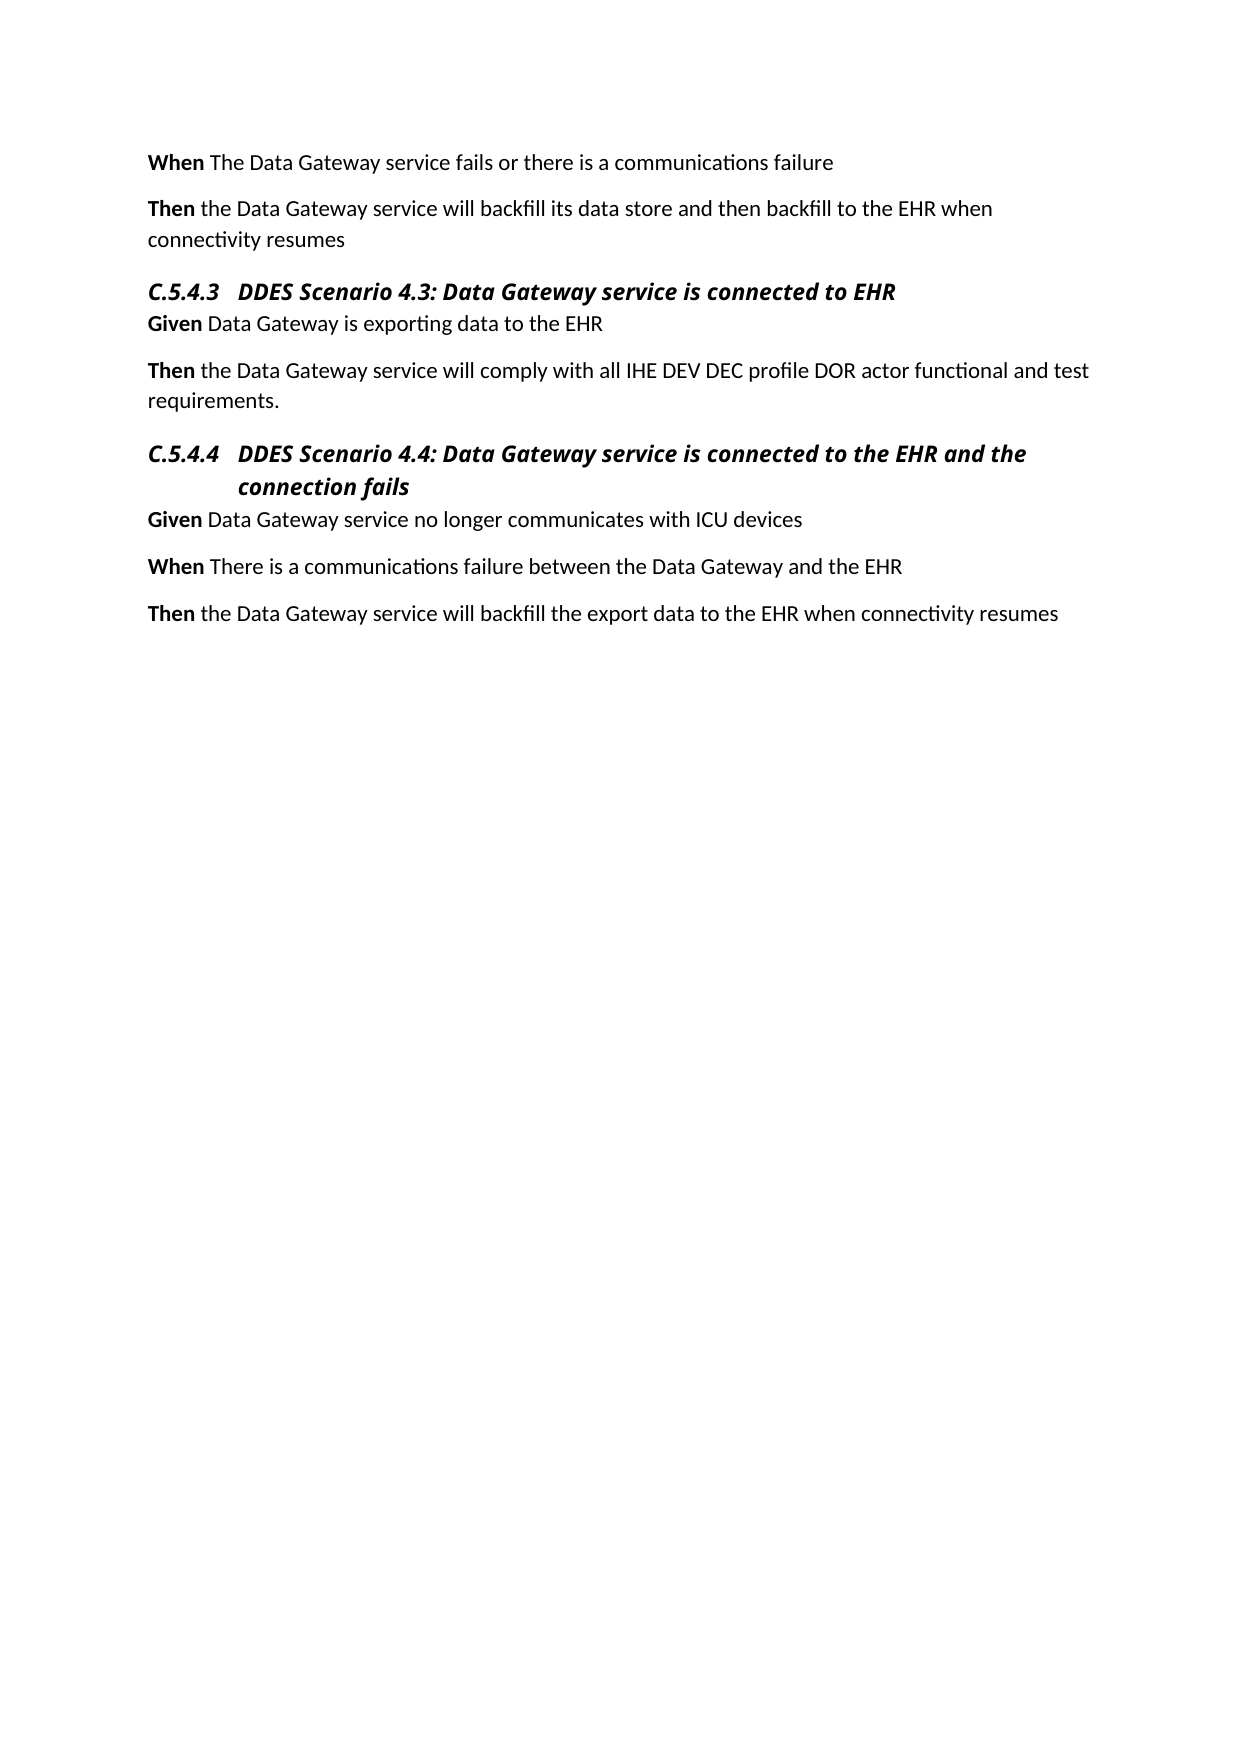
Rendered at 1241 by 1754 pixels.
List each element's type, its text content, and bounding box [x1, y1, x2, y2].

subtitle DDES Scenario 4.4: Data Gateway service is connected to the EHR and the connection fails [148, 438, 1093, 503]
text Then the Data Gateway service will backfill the export data to the EHR when connectivity resumes [148, 599, 1093, 627]
text Then the Data Gateway service will comply with all IHE DEV DEC profile DOR actor functional and test requirements. [148, 356, 1093, 414]
text Given Data Gateway service no longer communicates with ICU devices [148, 505, 1093, 533]
text When There is a communications failure between the Data Gateway and the EHR [148, 552, 1093, 580]
text Then the Data Gateway service will backfill its data store and then backfill to the EHR when connectivity resumes [148, 194, 1093, 253]
subtitle DDES Scenario 4.3: Data Gateway service is connected to EHR [148, 276, 1093, 307]
text Given Data Gateway is exporting data to the EHR [148, 309, 1093, 337]
text When The Data Gateway service fails or there is a communications failure [148, 148, 1093, 176]
